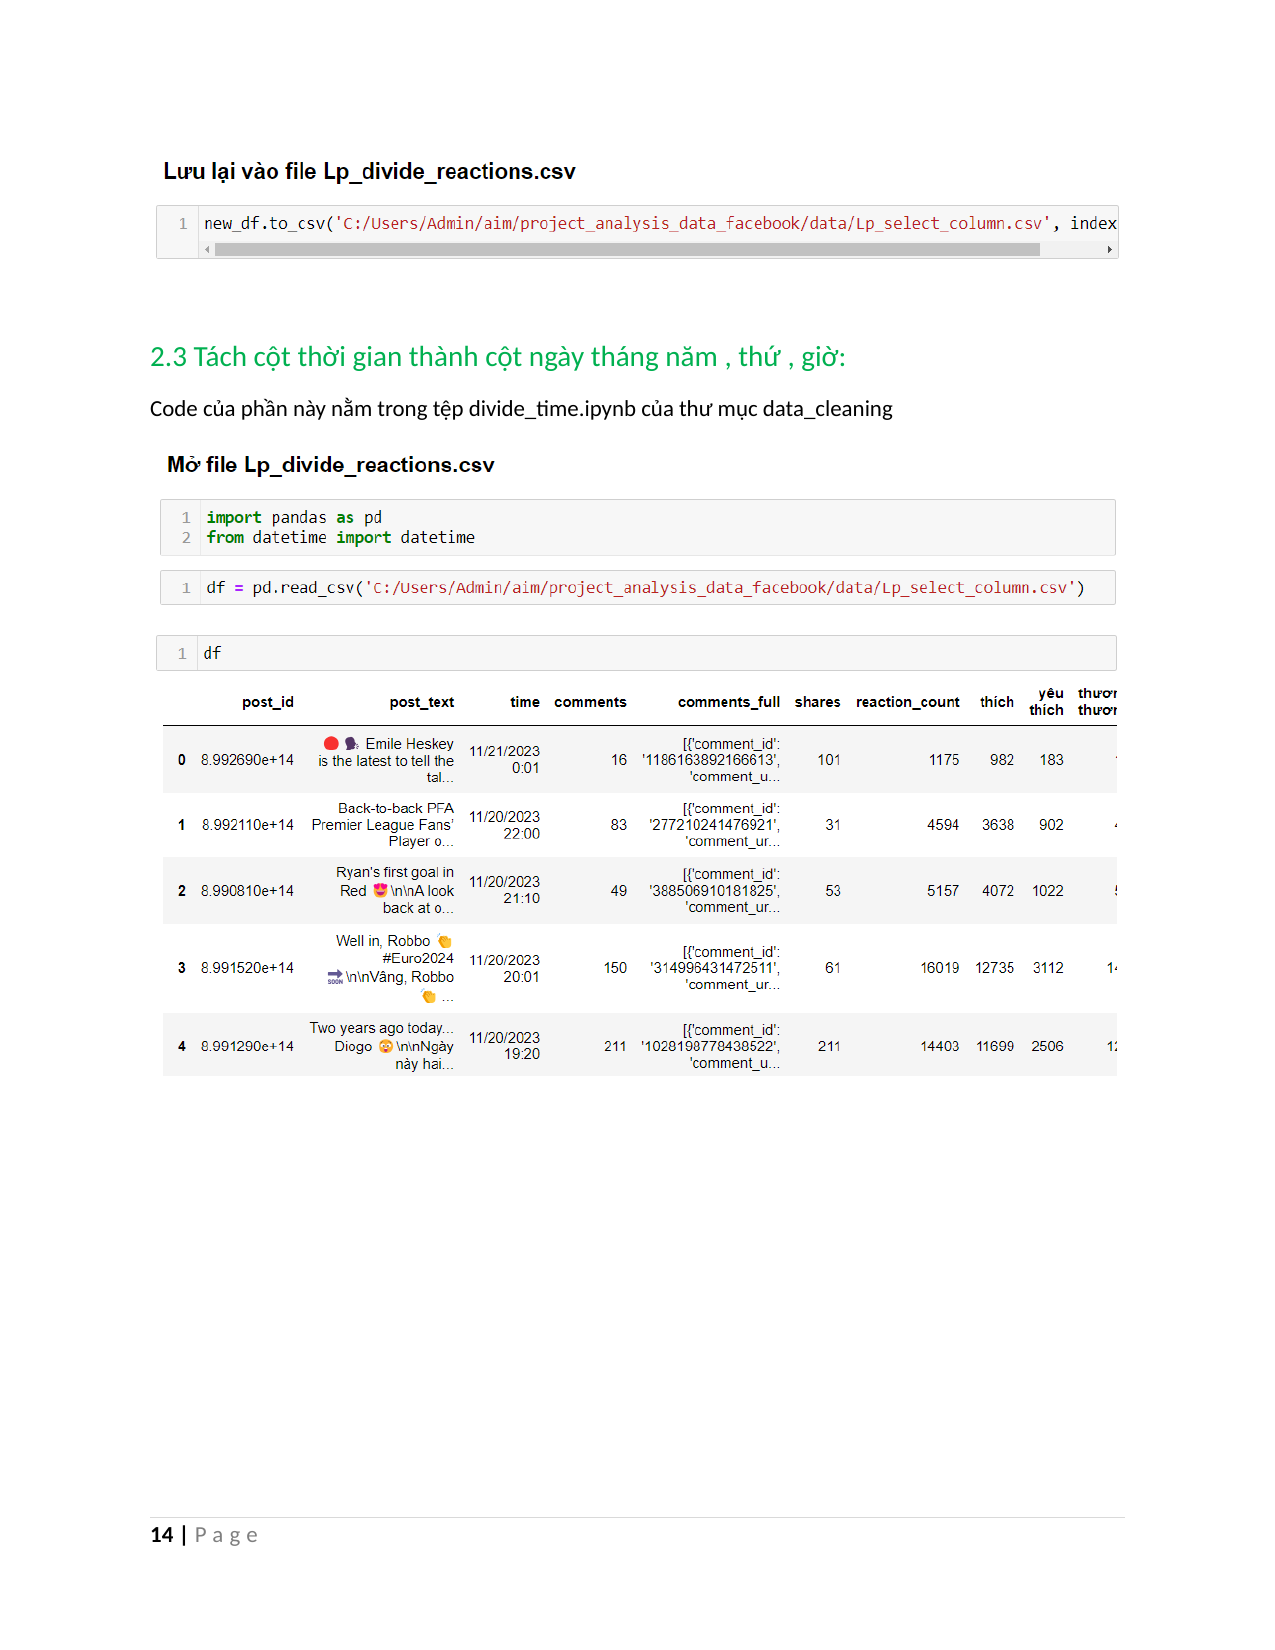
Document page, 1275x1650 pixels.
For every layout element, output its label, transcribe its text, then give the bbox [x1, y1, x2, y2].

text 2.3 Tách cột thời gian thành cột ngày tháng năm , thứ , giờ: [150, 338, 1125, 374]
text Code của phần này nằm trong tệp divide_time.ipynb của thư mục data_cleaning [150, 394, 1125, 422]
picture [150, 631, 1125, 1076]
picture [150, 150, 1125, 273]
picture [150, 440, 1125, 613]
